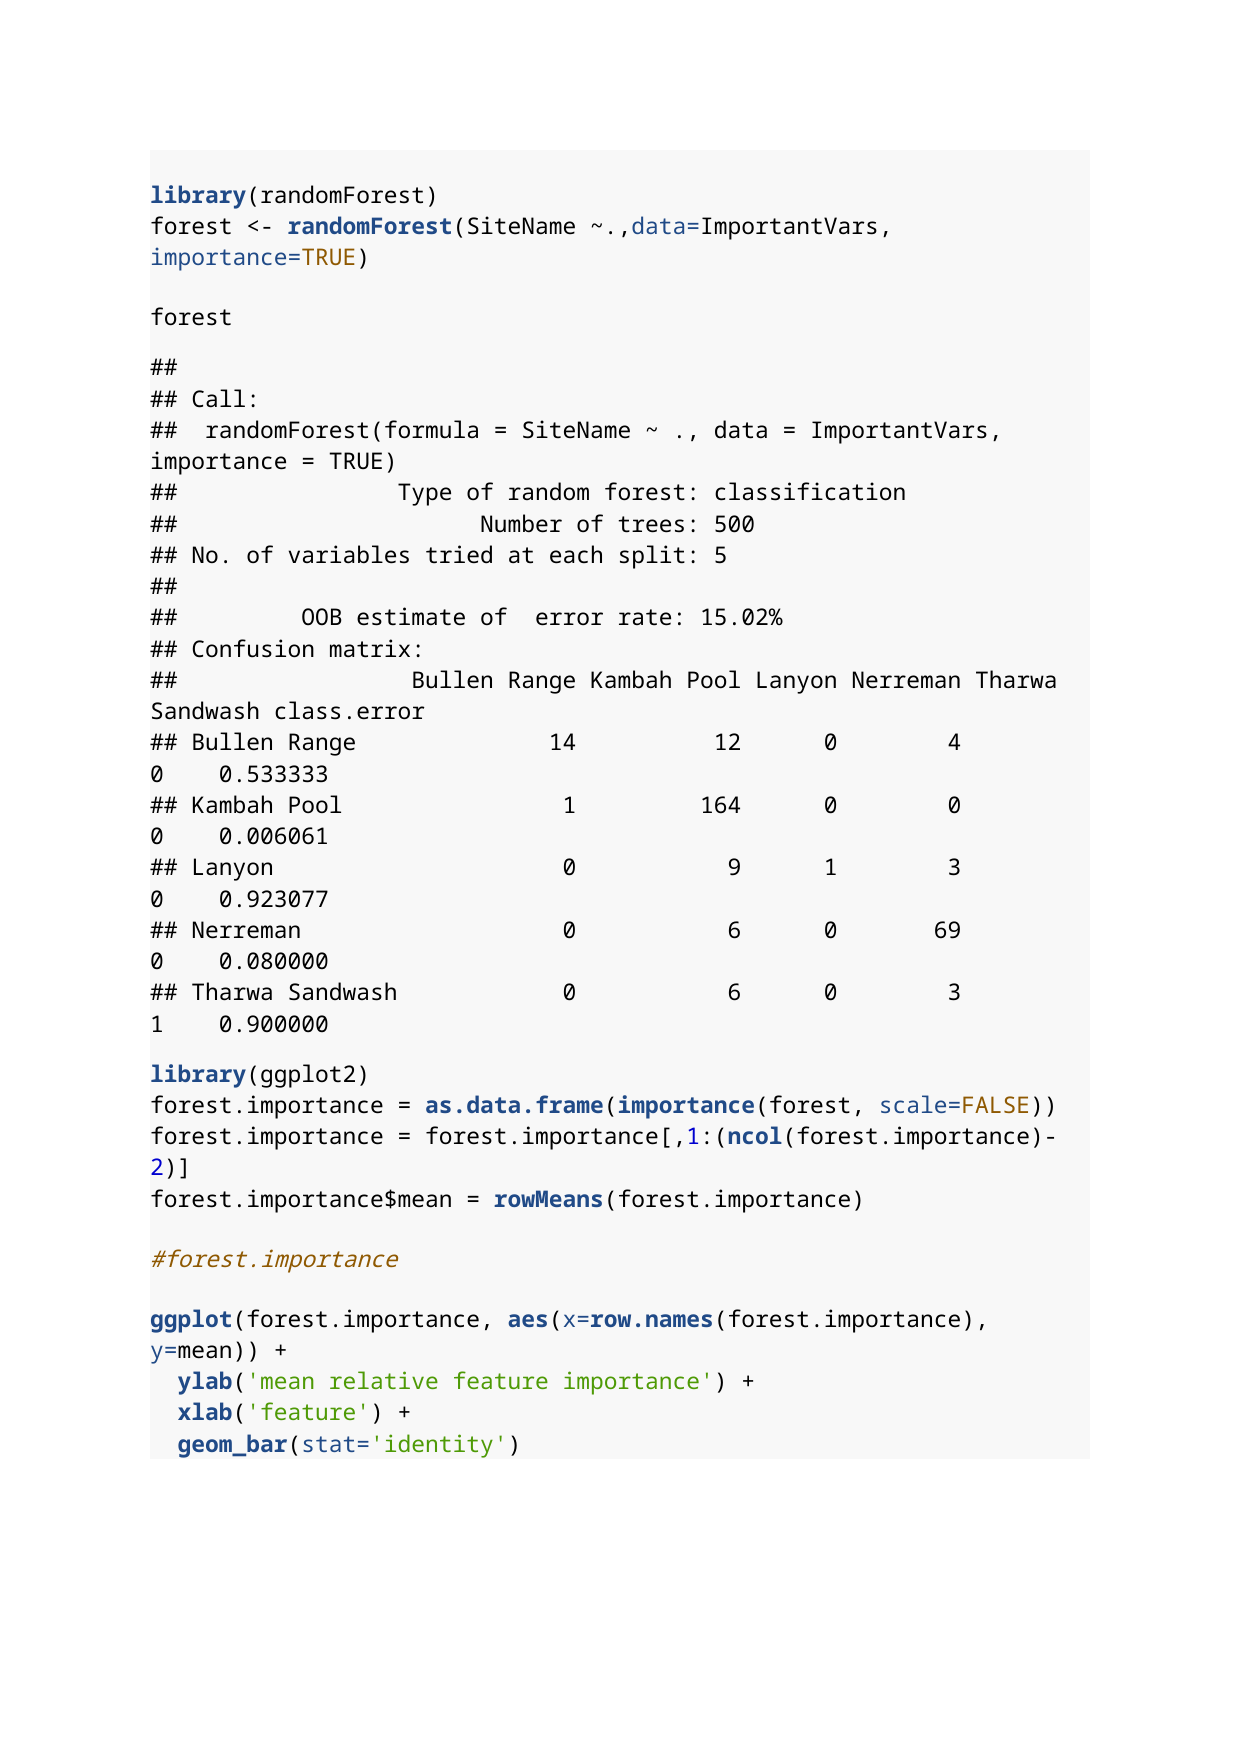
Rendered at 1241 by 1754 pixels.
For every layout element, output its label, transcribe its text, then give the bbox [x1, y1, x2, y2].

text ## ## Call: ## randomForest(formula = SiteName ~ ., data = ImportantVars, importance = TRUE) ## Type of random forest: classification ## Number of trees: 500 ## No. of variables tried at each split: 5 ## ## OOB estimate of error rate: 15.02% ## Confusion matrix: ## Bullen Range Kambah Pool Lanyon Nerreman Tharwa Sandwash class.error ## Bullen Range 14 12 0 4 0 0.533333 ## Kambah Pool 1 164 0 0 0 0.006061 ## Lanyon 0 9 1 3 0 0.923077 ## Nerreman 0 6 0 69 0 0.080000 ## Tharwa Sandwash 0 6 0 3 1 0.900000 [150, 351, 1090, 1039]
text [150, 150, 1090, 332]
text library(ggplot2) forest.importance = as.data.frame(importance(forest, scale=FALSE)) forest.importance = forest.importance[,1:(ncol(forest.importance)-2)] forest.importance$mean = rowMeans(forest.importance) #forest.importance ggplot(forest.importance, aes(x=row.names(forest.importance), y=mean)) + ylab('mean relative feature importance') + xlab('feature') + geom_bar(stat='identity') [150, 1057, 1090, 1459]
